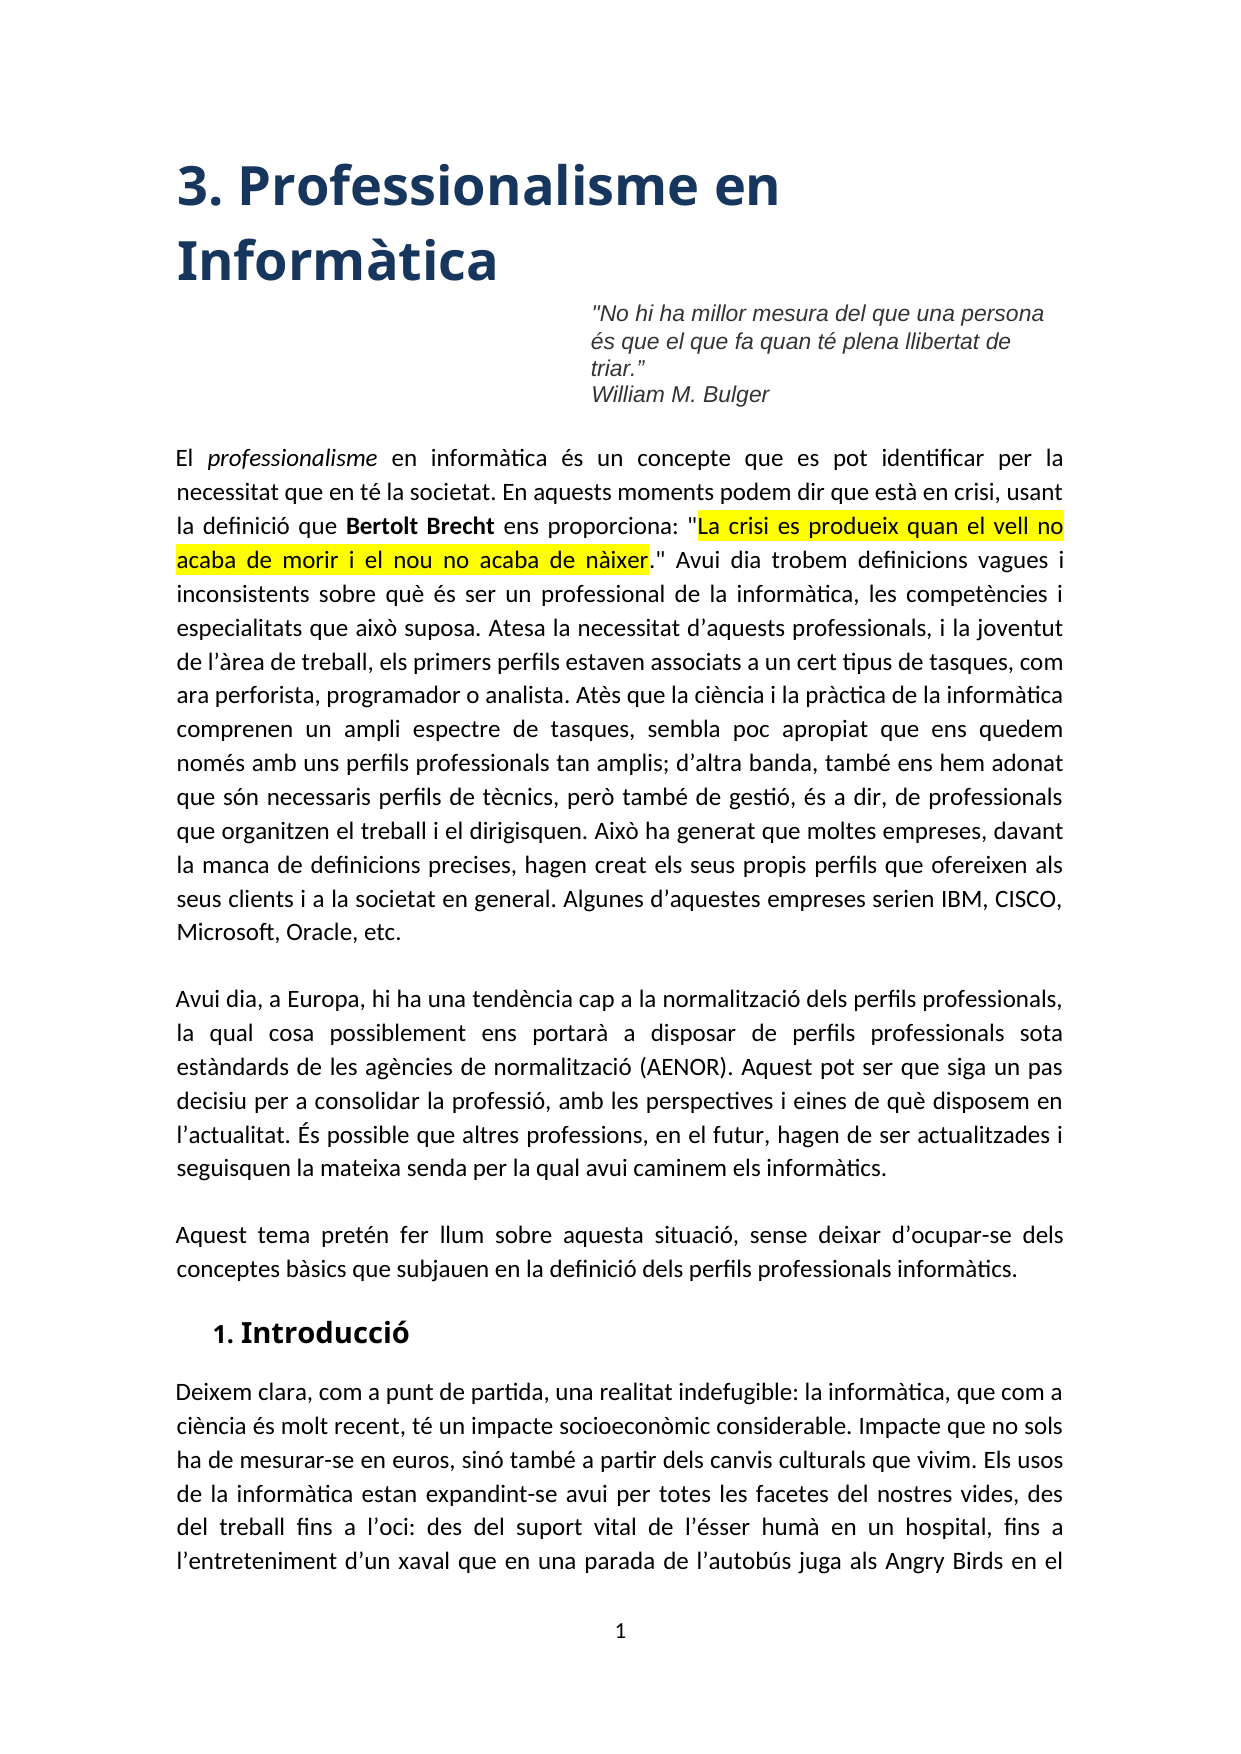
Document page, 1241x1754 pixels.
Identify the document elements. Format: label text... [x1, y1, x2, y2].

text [175, 1376, 1065, 1576]
text "No hi ha millor mesura del que una persona [177, 300, 1044, 326]
text Avui dia, a Europa, hi ha una tendència cap a la normalització dels perfils professionals, la qual cosa possiblement ens portarà a disposar de perfils professionals sota estàndards de les agències de normalització (AENOR). Aquest pot ser que siga un pas decisiu per a consolidar la professió, amb les perspectives i eines de què disposem en l’actualitat. És possible que altres professions, en el futur, hagen de ser actualitzades i seguisquen la mateixa senda per la qual avui caminem els informàtics. [175, 983, 1065, 1183]
text 3. Professionalisme en Informàtica [177, 148, 1071, 297]
text Aquest tema pretén fer llum sobre aquesta situació, sense deixar d’ocupar-se dels conceptes bàsics que subjauen en la definició dels perfils professionals informàtics. [175, 1219, 1065, 1284]
subtitle 1. Introducció [212, 1312, 1064, 1352]
text William M. Bulger [255, 381, 1105, 407]
text és que el que fa quan té plena llibertat de triar.” [591, 328, 1072, 381]
text El professionalisme en informàtica és un concepte que es pot identificar per la necessitat que en té la societat. En aquests moments podem dir que està en crisi, usant la definició que Bertolt Brecht ens proporciona: "La crisi es produeix quan el vell no acaba de morir i el nou no acaba de nàixer." Avui dia trobem definicions vagues i inconsistents sobre què és ser un professional de la informàtica, les competències i especialitats que això suposa. Atesa la necessitat d’aquests professionals, i la joventut de l’àrea de treball, els primers perfils estaven associats a un cert tipus de tasques, com ara perforista, programador o analista. Atès que la ciència i la pràctica de la informàtica comprenen un ampli espectre de tasques, sembla poc apropiat que ens quedem només amb uns perfils professionals tan amplis; d’altra banda, també ens hem adonat que són necessaris perfils de tècnics, però també de gestió, és a dir, de professionals que organitzen el treball i el dirigisquen. Això ha generat que moltes empreses, davant la manca de definicions precises, hagen creat els seus propis perfils que ofereixen als seus clients i a la societat en general. Algunes d’aquestes empreses serien IBM, CISCO, Microsoft, Oracle, etc. [175, 443, 1065, 947]
